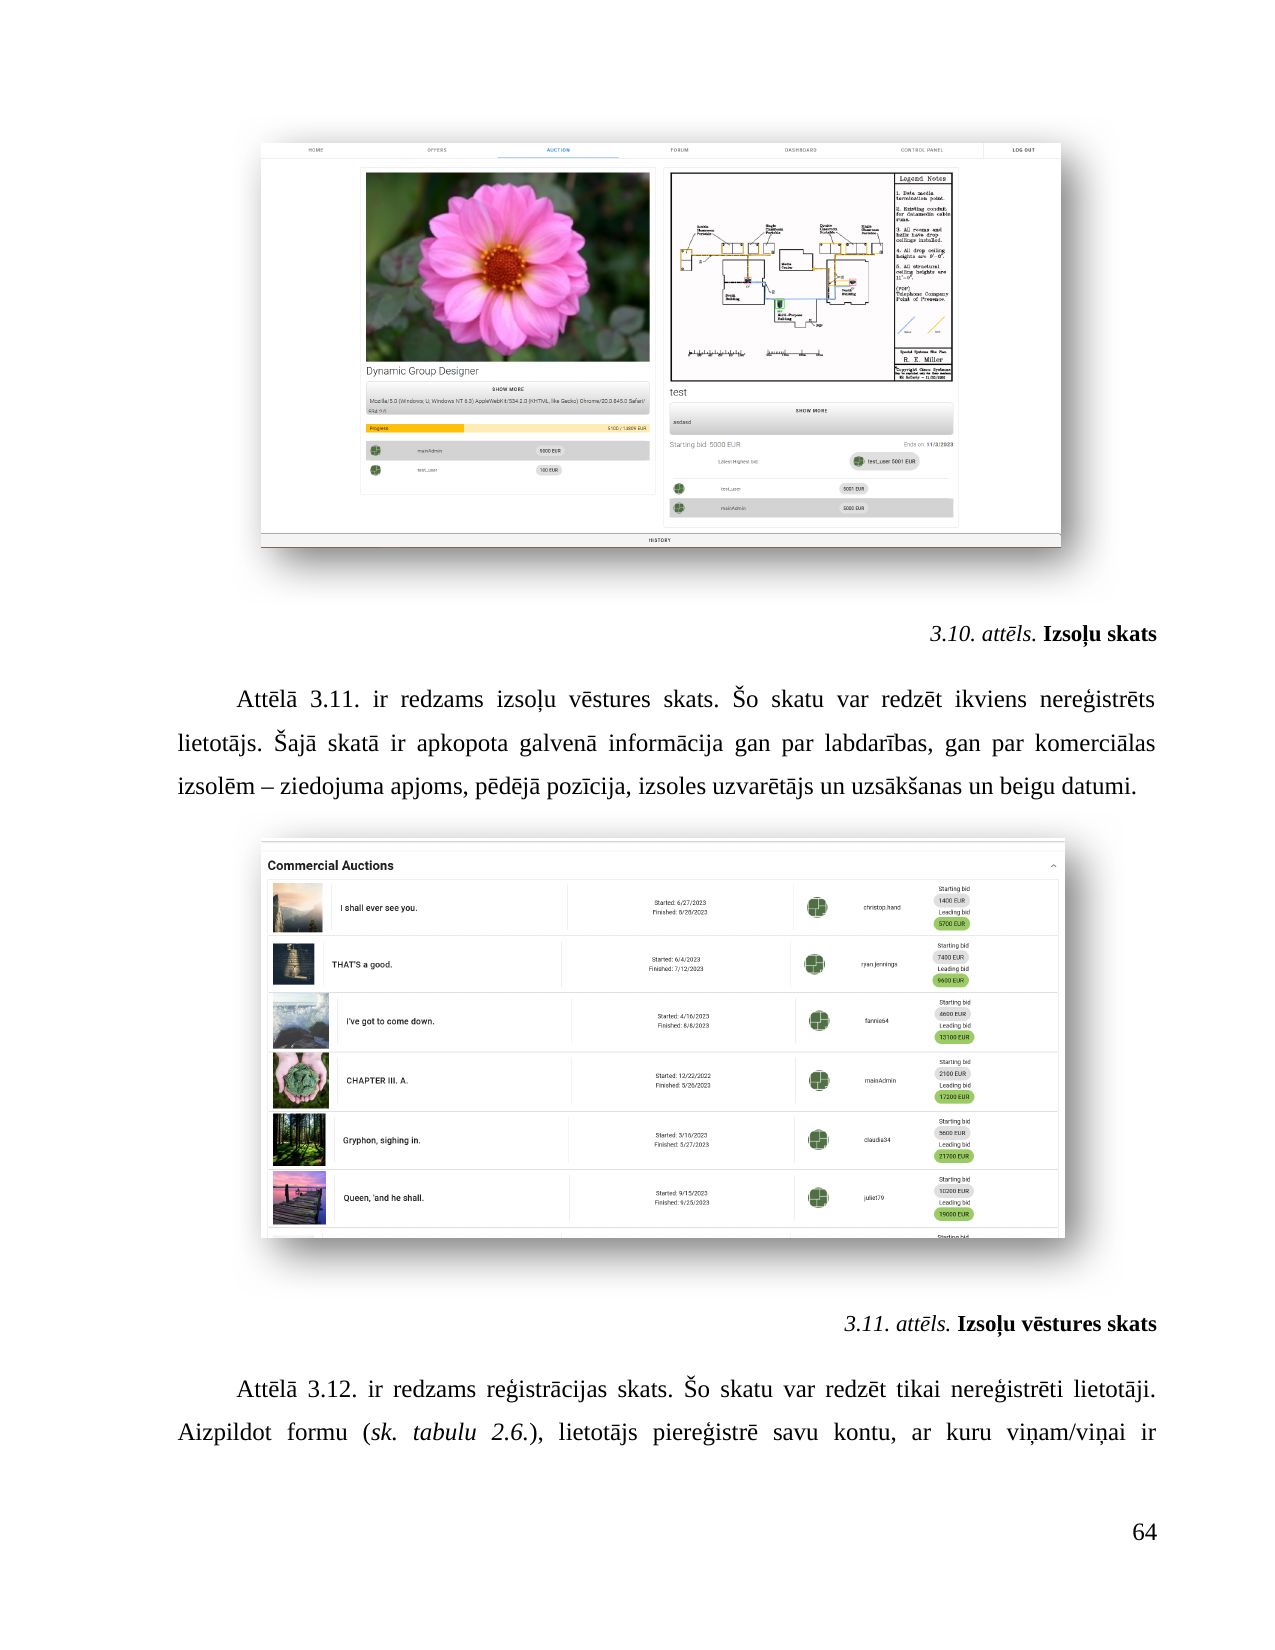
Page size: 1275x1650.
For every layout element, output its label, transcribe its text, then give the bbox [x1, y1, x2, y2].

text Attēlā 3.11. ir redzams izsoļu vēstures skats. Šo skatu var redzēt ikviens nereģistrēts lietotājs. Šajā skatā ir apkopota galvenā informācija gan par labdarības, gan par komerciālas izsolēm – ziedojuma apjoms, pēdējā pozīcija, izsoles uzvarētājs un uzsākšanas un beigu datumi. [177, 684, 1157, 799]
picture [261, 838, 1065, 1238]
text 3.11. attēls. Izsoļu vēstures skats [177, 1310, 1157, 1336]
picture [261, 143, 1061, 548]
text 3.10. attēls. Izsoļu skats [177, 620, 1157, 646]
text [177, 1374, 1157, 1446]
